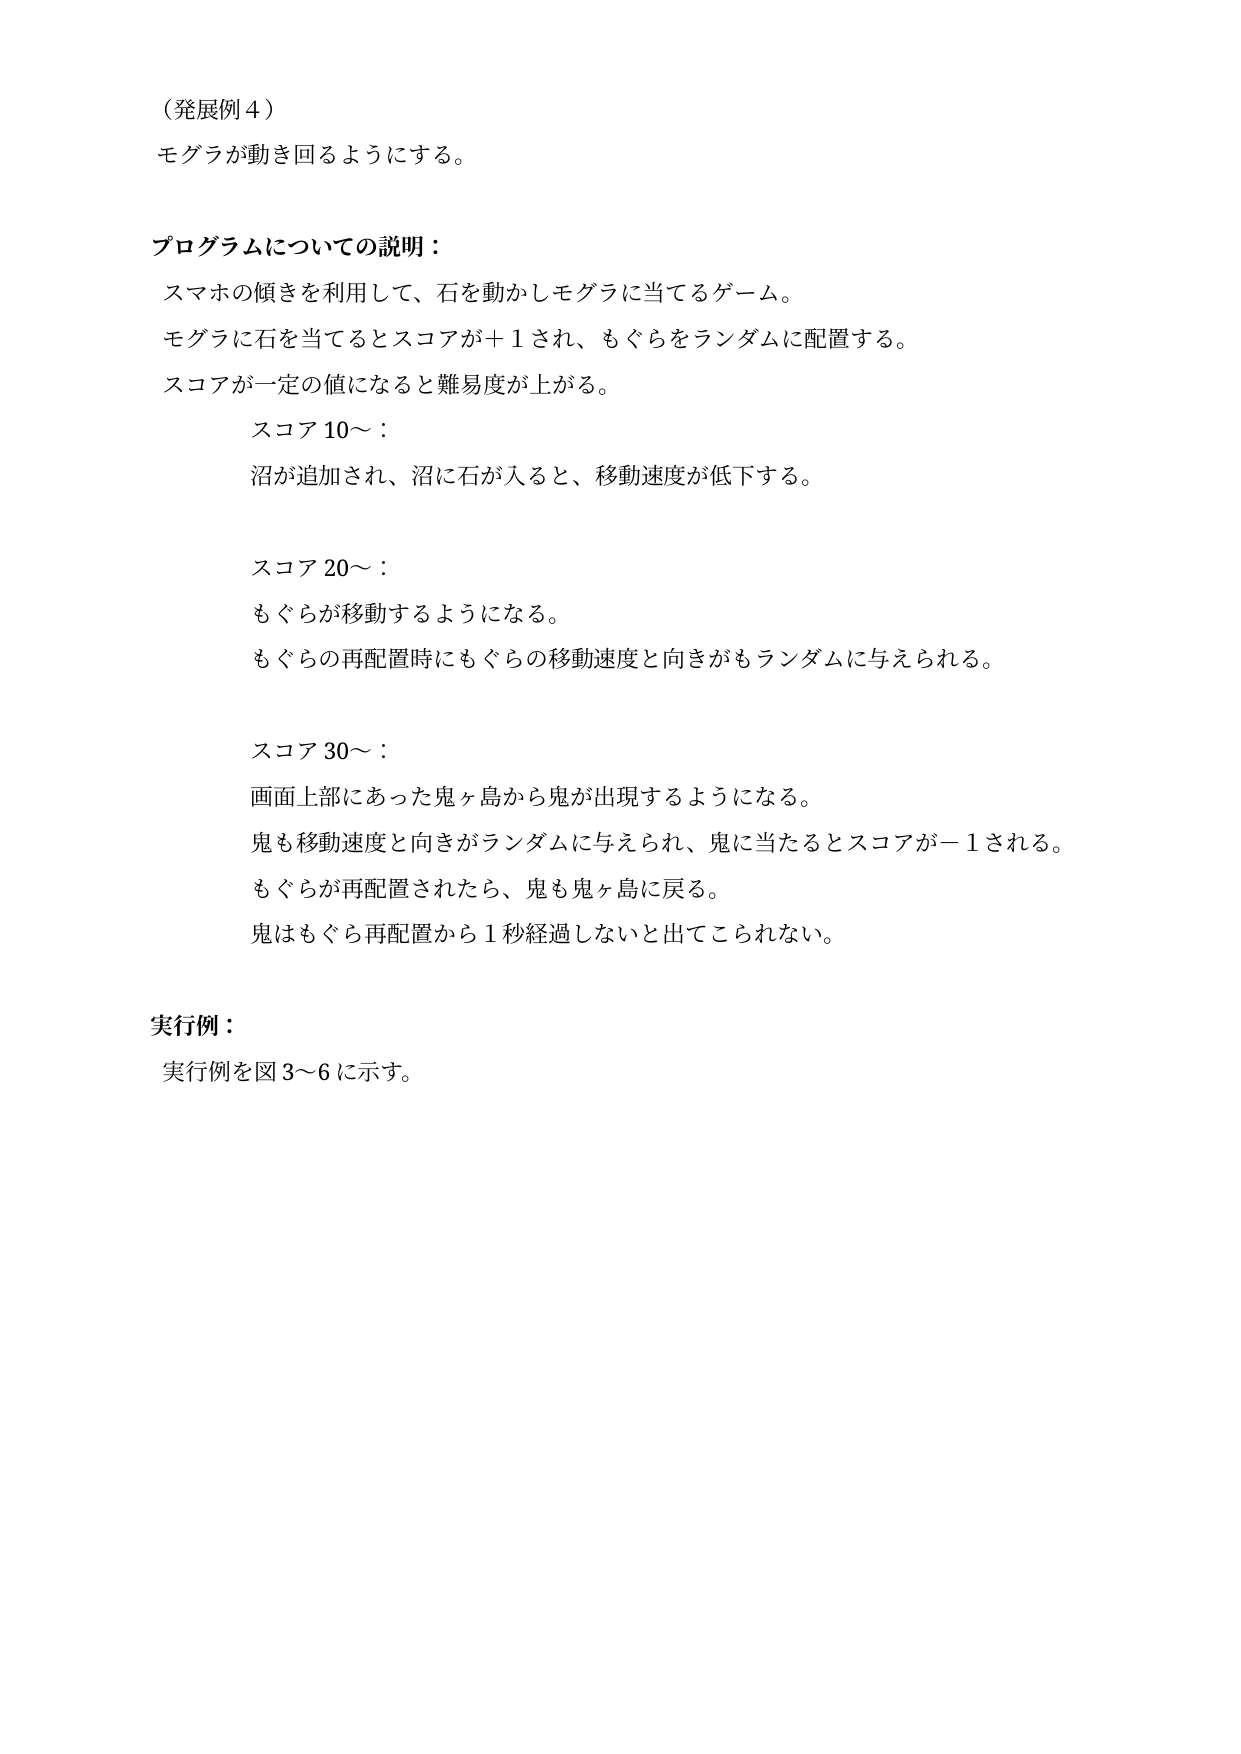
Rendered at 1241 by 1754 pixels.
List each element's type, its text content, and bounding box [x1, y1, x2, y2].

text スコア30～： [75, 731, 1165, 768]
text スマホの傾きを利用して、石を動かしモグラに当てるゲーム。 [75, 273, 1165, 310]
text もぐらの再配置時にもぐらの移動速度と向きがもランダムに与えられる。 [75, 639, 1165, 677]
text 沼が追加され、沼に石が入ると、移動速度が低下する。 [75, 456, 1165, 493]
text 鬼も移動速度と向きがランダムに与えられ、鬼に当たるとスコアが－１される。 [75, 822, 1165, 860]
text （発展例４） [76, 89, 1165, 127]
text モグラが動き回るようにする。 [76, 135, 1165, 173]
text スコアが一定の値になると難易度が上がる。 [75, 364, 1165, 402]
text 画面上部にあった鬼ヶ島から鬼が出現するようになる。 [75, 777, 1165, 814]
text 実行例を図3～6に示す。 [75, 1052, 1165, 1089]
text プログラムについての説明： [150, 227, 1165, 264]
text もぐらが移動するようになる。 [75, 593, 1165, 631]
text スコア20～： [75, 548, 1165, 585]
text スコア10～： [75, 410, 1165, 448]
text 鬼はもぐら再配置から１秒経過しないと出てこられない。 [75, 914, 1165, 952]
text 実行例： [150, 1006, 1165, 1043]
text モグラに石を当てるとスコアが＋１され、もぐらをランダムに配置する。 [75, 318, 1165, 356]
text もぐらが再配置されたら、鬼も鬼ヶ島に戻る。 [75, 868, 1165, 906]
